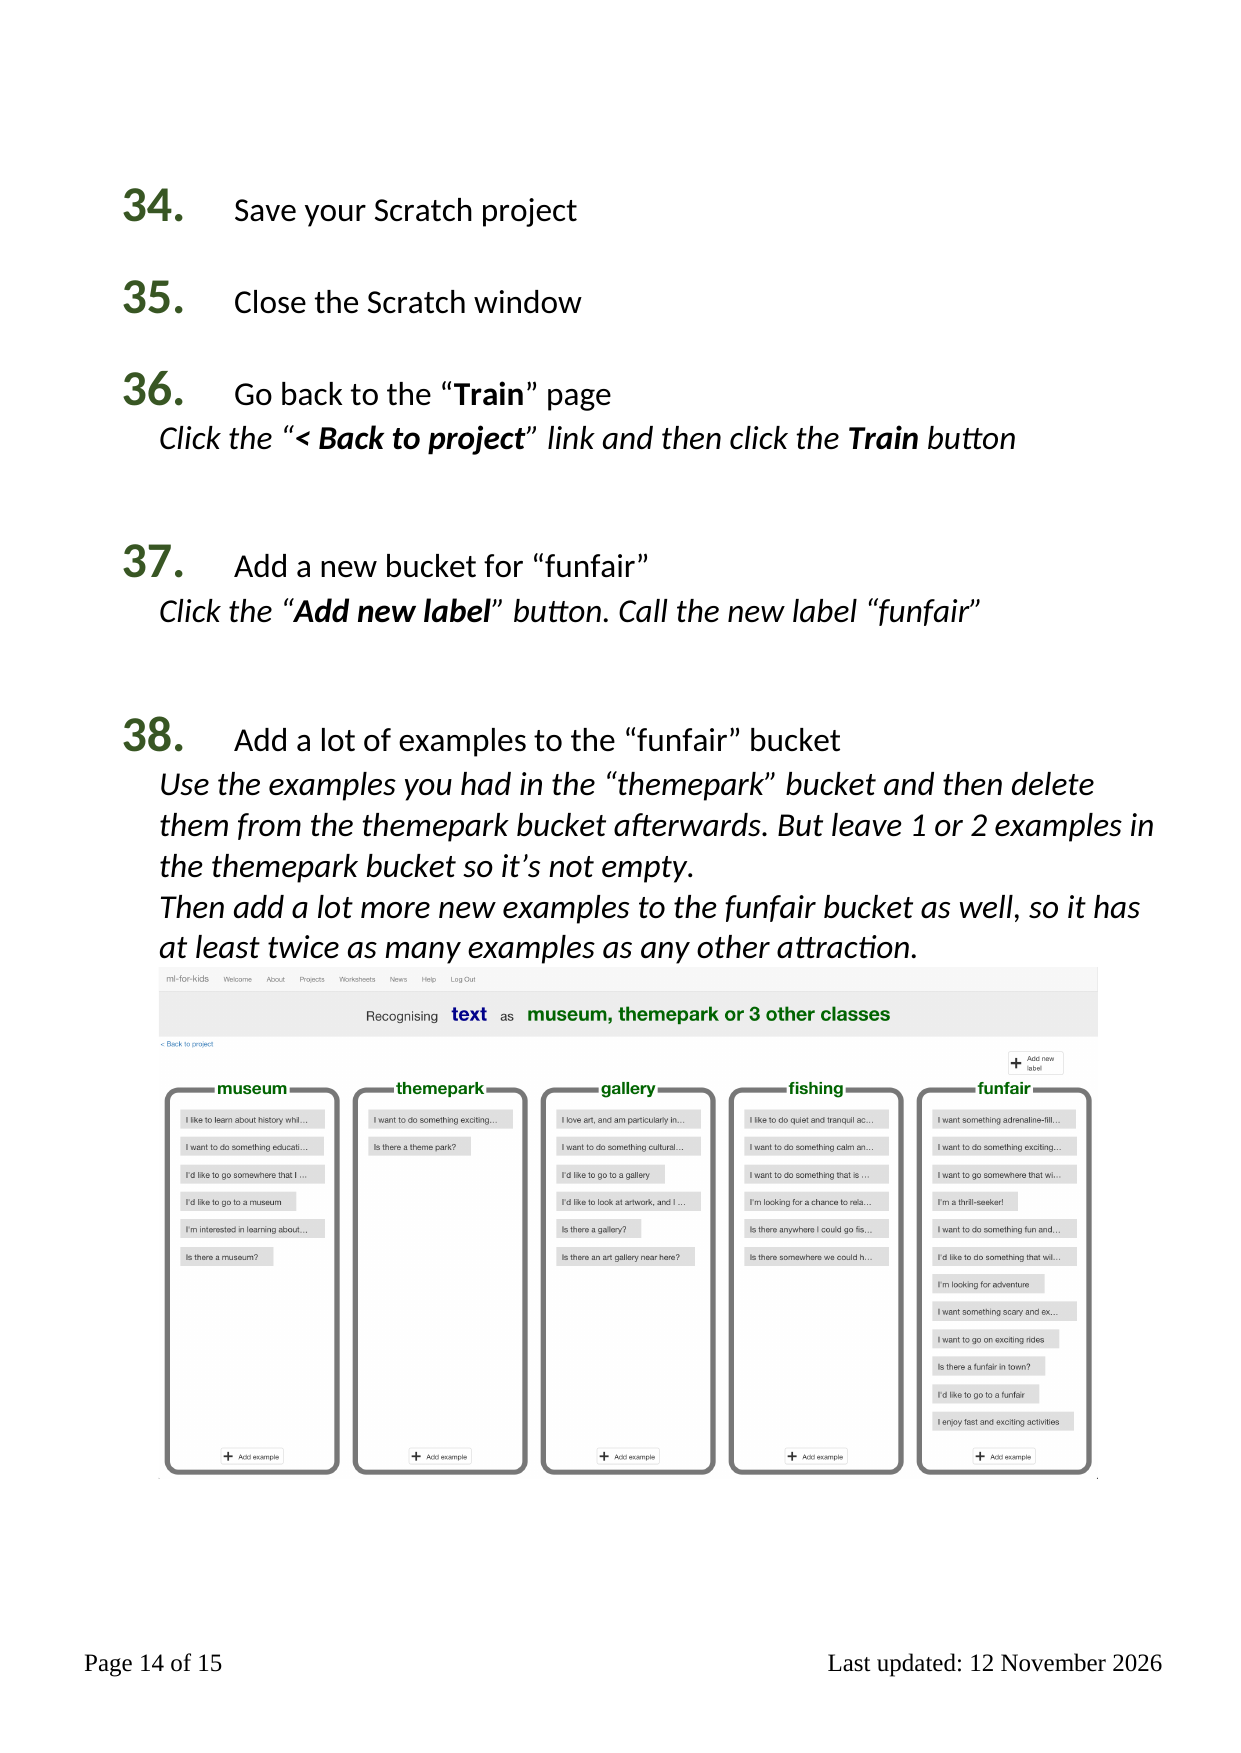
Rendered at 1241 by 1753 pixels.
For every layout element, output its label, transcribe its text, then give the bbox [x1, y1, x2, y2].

list Add a new bucket for “funfair” Click the “Add new label” button. Call the new label “funfair” [121, 529, 1164, 702]
list Go back to the “Train” page Click the “< Back to project” link and then click the Train button [121, 356, 1164, 529]
picture [158, 967, 1098, 1479]
list Save your Scratch project [121, 173, 1164, 265]
list Close the Scratch window [121, 265, 1164, 356]
